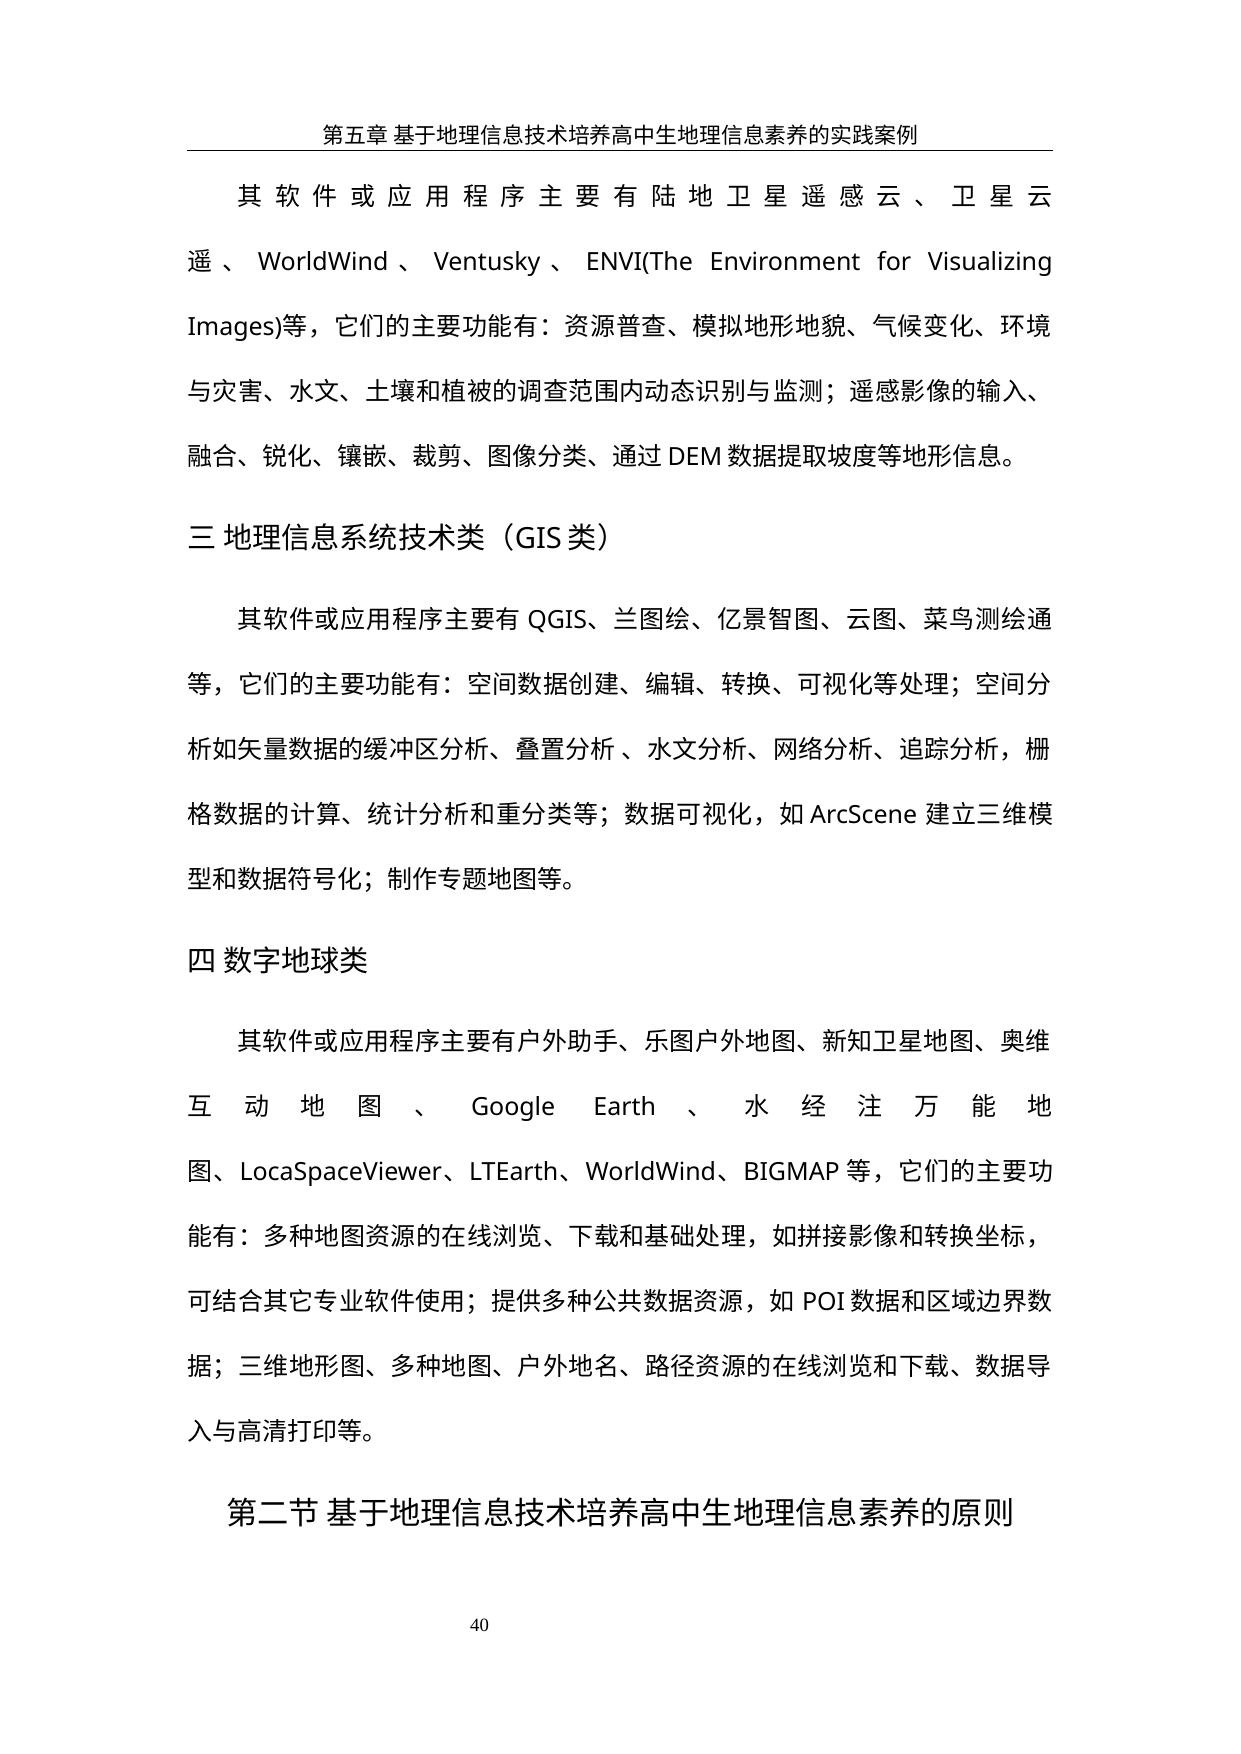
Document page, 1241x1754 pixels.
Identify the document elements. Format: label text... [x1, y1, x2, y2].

list 三 地理信息系统技术类（GIS类） [187, 504, 1053, 569]
list 第二节 基于地理信息技术培养高中生地理信息素养的原则 [187, 1479, 1053, 1544]
list 四 数字地球类 [187, 926, 1053, 991]
list 其软件或应用程序主要有户外助手、乐图户外地图、新知卫星地图、奥维互动地图、Google Earth、水经注万能地图、LocaSpaceViewer、LTEarth、WorldWind、BIGMAP等，它们的主要功能有：多种地图资源的在线浏览、下载和基础处理，如拼接影像和转换坐标，可结合其它专业软件使用；提供多种公共数据资源，如POI数据和区域边界数据；三维地形图、多种地图、户外地名、路径资源的在线浏览和下载、数据导入与高清打印等。 [187, 1007, 1053, 1462]
list 其软件或应用程序主要有陆地卫星遥感云、卫星云遥、WorldWind、Ventusky、ENVI(The Environment for Visualizing Images)等，它们的主要功能有：资源普查、模拟地形地貌、气候变化、环境与灾害、水文、土壤和植被的调查范围内动态识别与监测；遥感影像的输入、融合、锐化、镶嵌、裁剪、图像分类、通过DEM数据提取坡度等地形信息。 [187, 162, 1053, 487]
list 其软件或应用程序主要有QGIS、兰图绘、亿景智图、云图、菜鸟测绘通等，它们的主要功能有：空间数据创建、编辑、转换、可视化等处理；空间分析如矢量数据的缓冲区分析、叠置分析 、水文分析、网络分析、追踪分析，栅格数据的计算、统计分析和重分类等；数据可视化，如ArcScene 建立三维模型和数据符号化；制作专题地图等。 [187, 585, 1053, 910]
